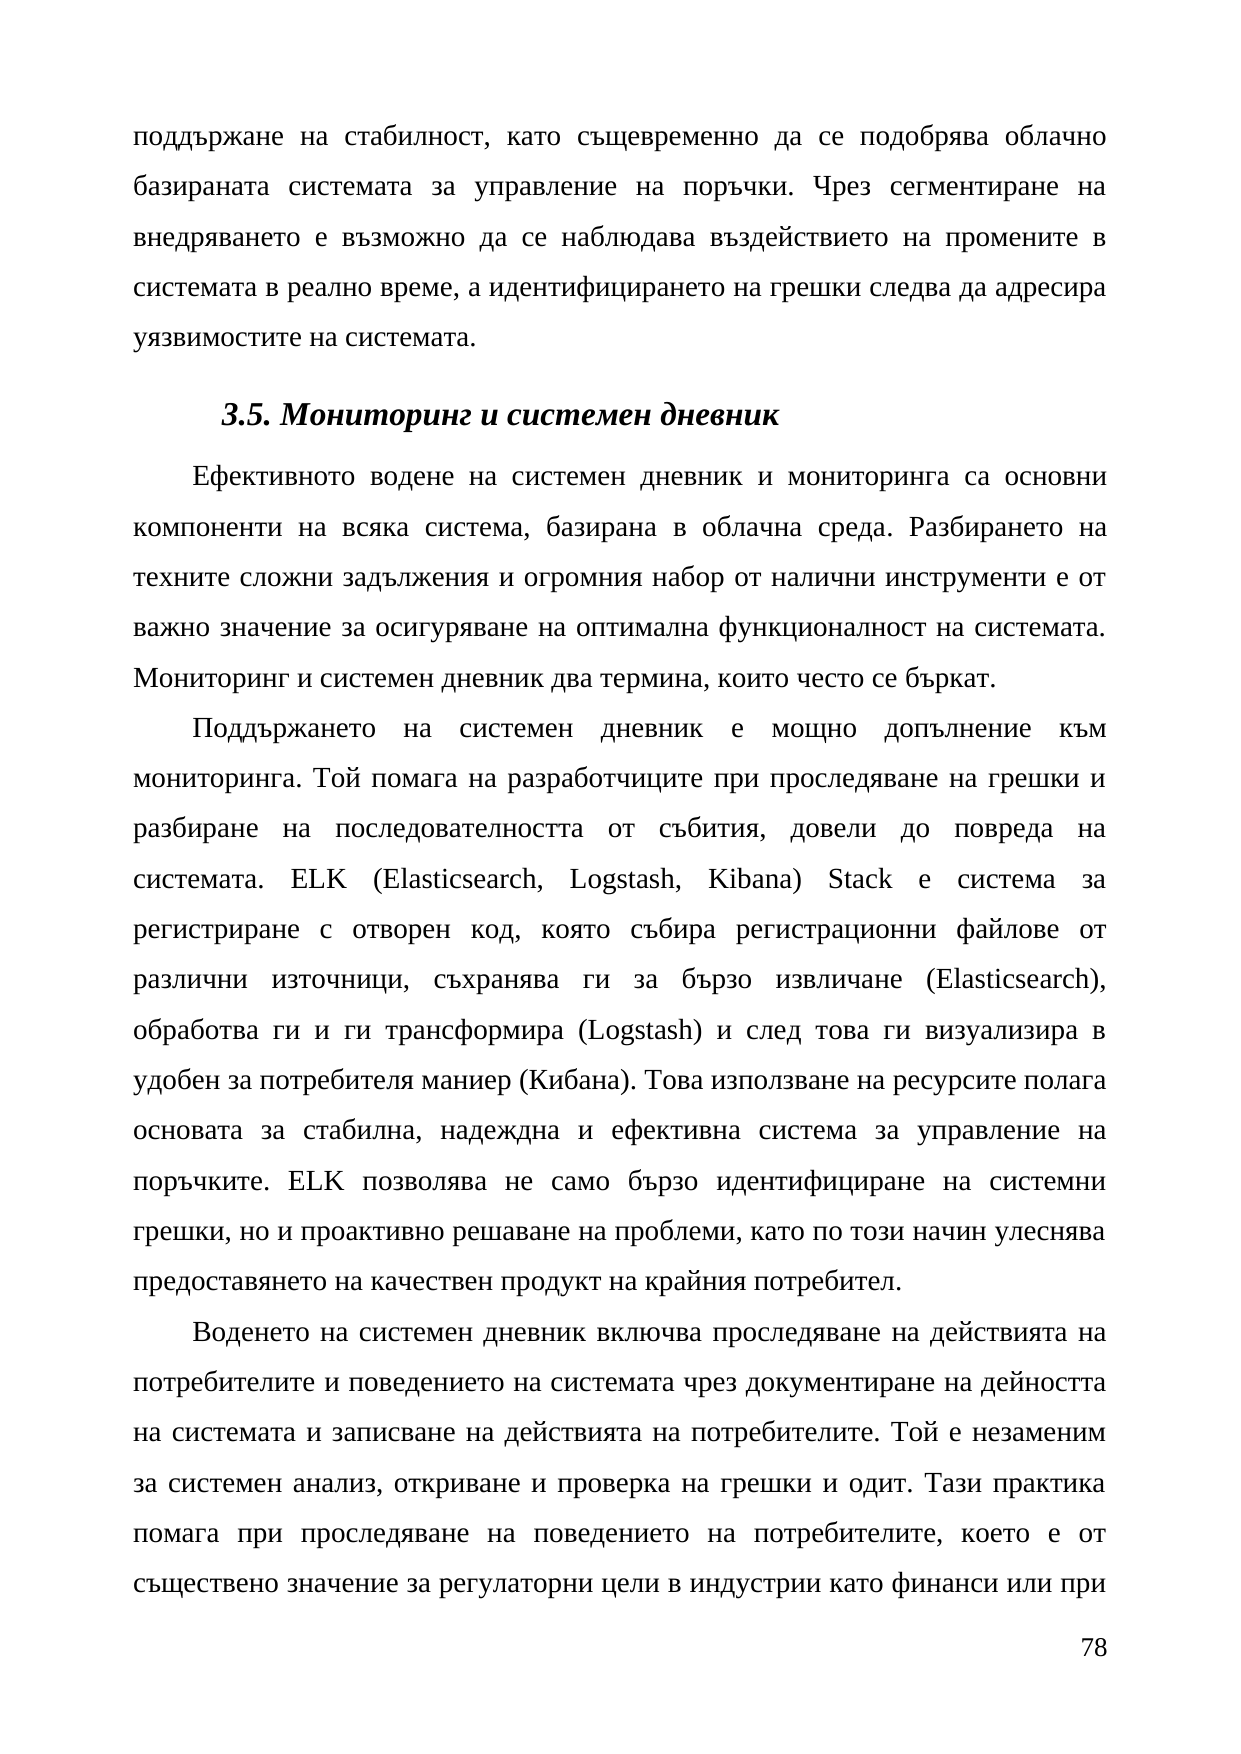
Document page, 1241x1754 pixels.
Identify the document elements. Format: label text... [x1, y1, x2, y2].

text Поддържането на системен дневник е мощно допълнение към мониторинга. Той помага на разработчиците при проследяване на грешки и разбиране на последователността от събития, довели до повреда на системата. ELK (Elasticsearch, Logstash, Kibana) Stack е система за регистриране с отворен код, която събира регистрационни файлове от различни източници, съхранява ги за бързо извличане (Elasticsearch), обработва ги и ги трансформира (Logstash) и след това ги визуализира в удобен за потребителя маниер (Кибана). Това използване на ресурсите полага основата за стабилна, надеждна и ефективна система за управление на поръчките. ELK позволява не само бързо идентифициране на системни грешки, но и проактивно решаване на проблеми, като по този начин улеснява предоставянето на качествен продукт на крайния потребител. [133, 710, 1107, 1297]
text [133, 1314, 1107, 1599]
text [133, 118, 1107, 353]
text Ефективното водене на системен дневник и мониторинга са основни компоненти на всяка система, базирана в облачна среда. Разбирането на техните сложни задължения и огромния набор от налични инструменти е от важно значение за осигуряване на оптимална функционалност на системата. Мониторинг и системен дневник два термина, които често се бъркат. [133, 458, 1107, 693]
subtitle 3.5. Мониторинг и системен дневник [133, 395, 1107, 433]
